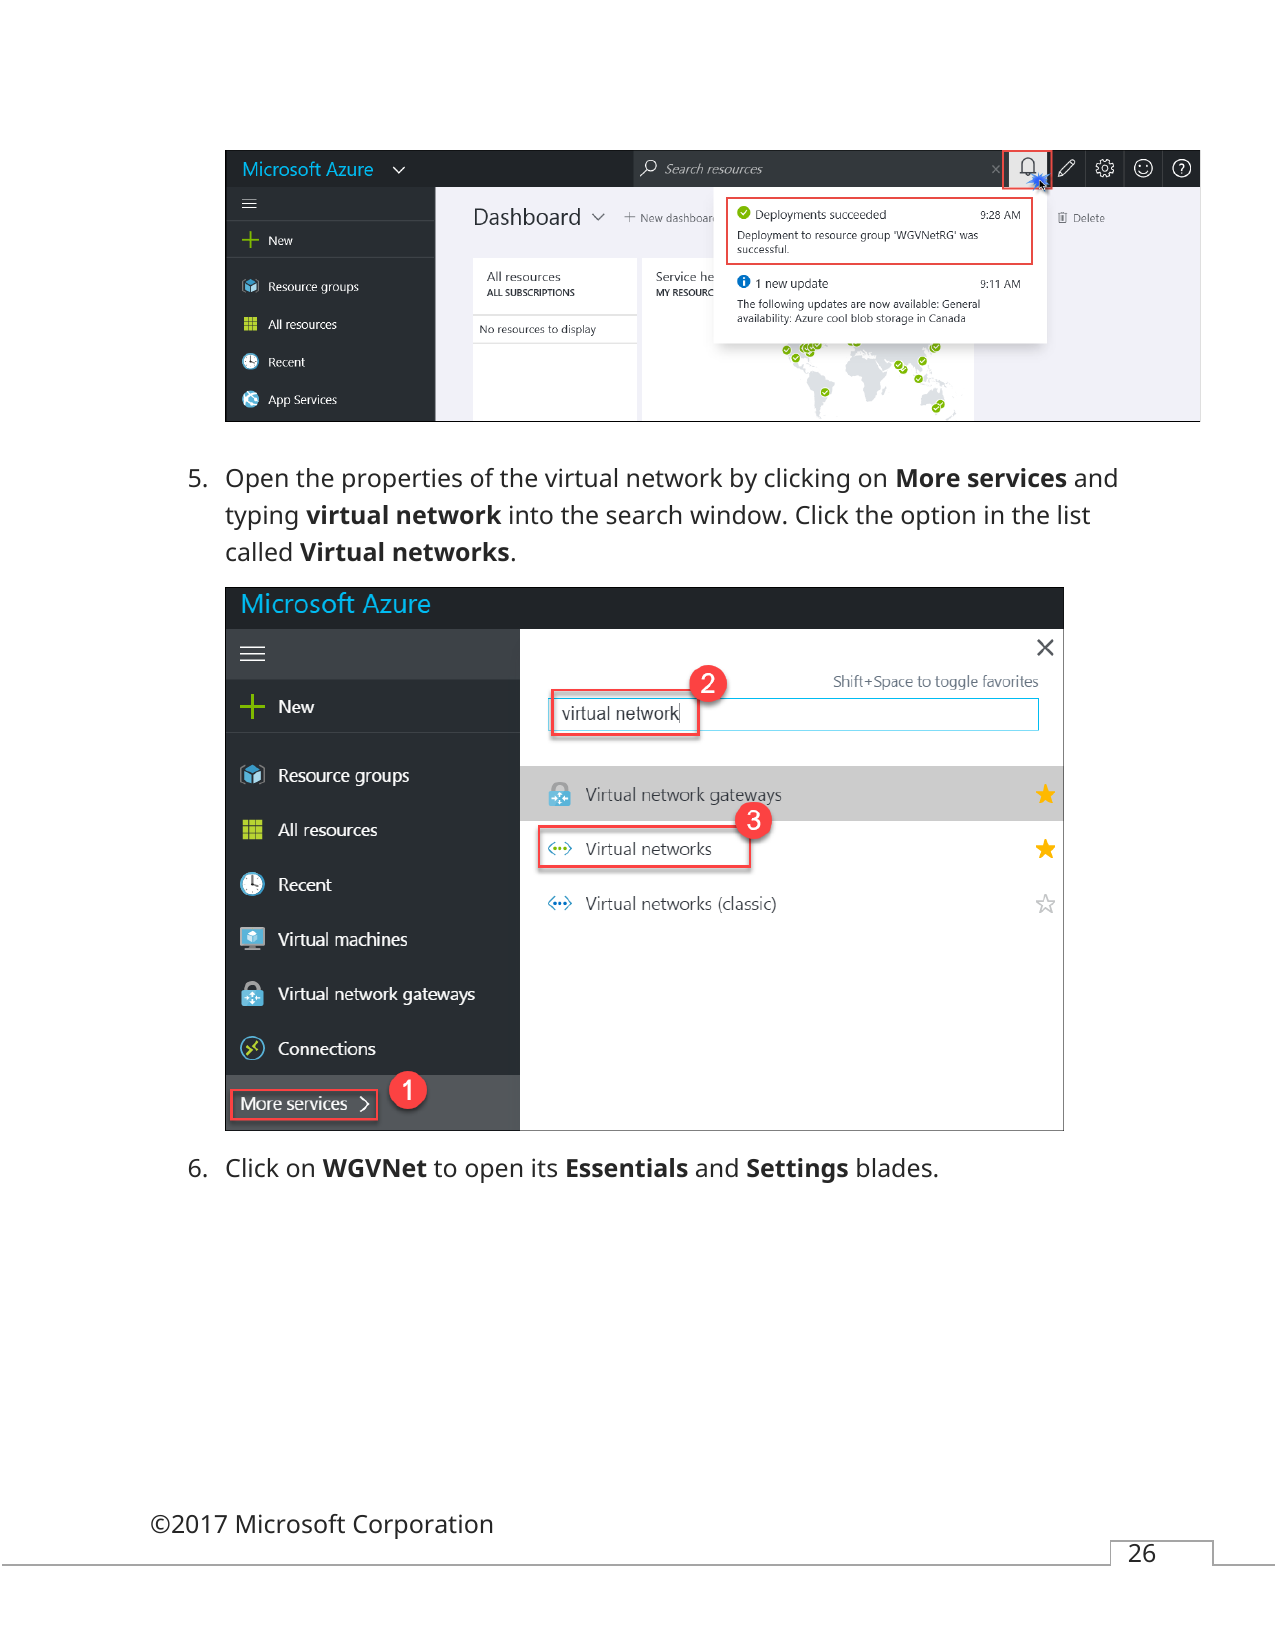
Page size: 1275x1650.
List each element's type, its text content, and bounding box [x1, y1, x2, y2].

picture [225, 150, 1200, 422]
picture [225, 587, 1064, 1131]
list Open the properties of the virtual network by clicking on More services and typing virtual network into the search window. Click the option in the list called Virtual networks. [187, 461, 1125, 568]
list Click on WGVNet to open its Essentials and Settings blades. [187, 1150, 1125, 1184]
